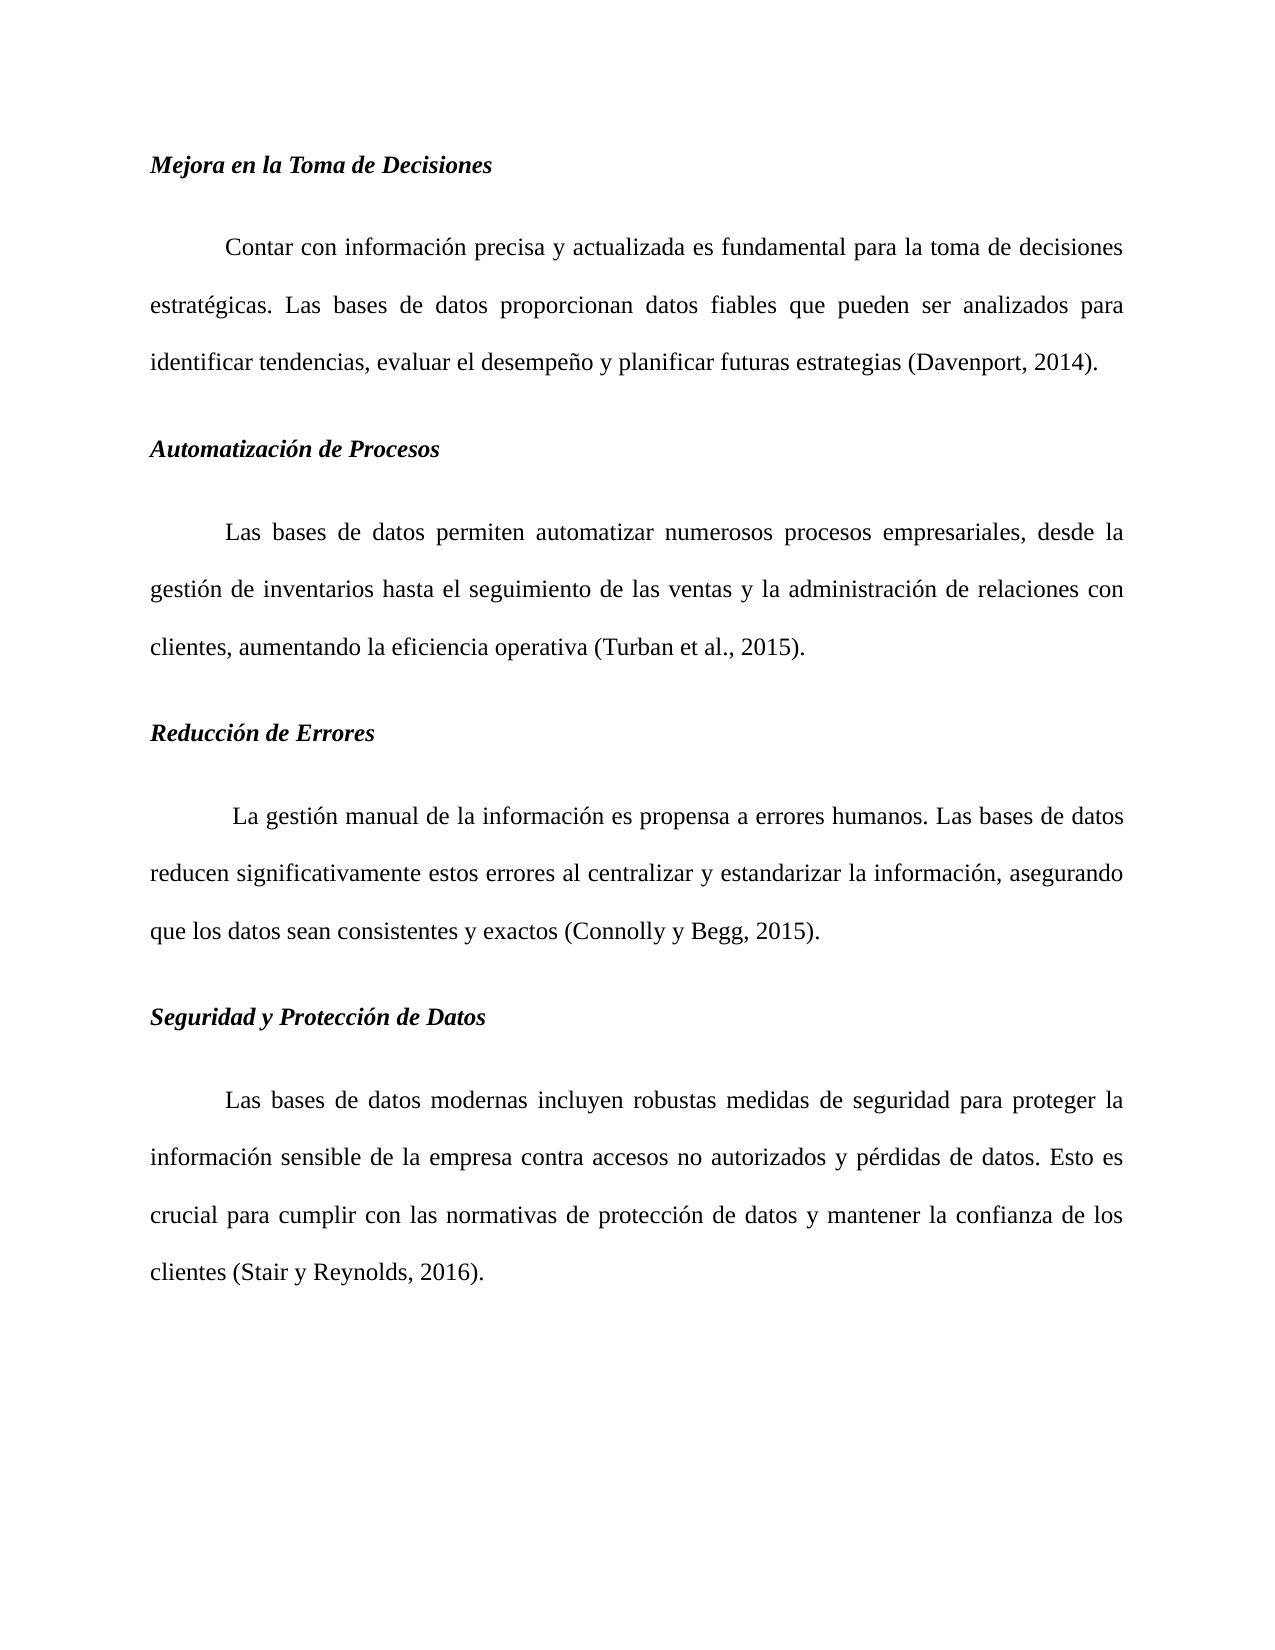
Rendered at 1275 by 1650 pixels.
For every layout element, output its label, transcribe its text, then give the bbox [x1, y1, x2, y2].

subtitle Mejora en la Toma de Decisiones [150, 150, 1125, 179]
text Las bases de datos modernas incluyen robustas medidas de seguridad para proteger la información sensible de la empresa contra accesos no autorizados y pérdidas de datos. Esto es crucial para cumplir con las normativas de protección de datos y mantener la confianza de los clientes (Stair y Reynolds, 2016). [150, 1085, 1125, 1286]
text Contar con información precisa y actualizada es fundamental para la toma de decisiones estratégicas. Las bases de datos proporcionan datos fiables que pueden ser analizados para identificar tendencias, evaluar el desempeño y planificar futuras estrategias (Davenport, 2014). [150, 232, 1125, 376]
subtitle Reducción de Errores [150, 718, 1125, 747]
subtitle Seguridad y Protección de Datos [150, 1002, 1125, 1031]
text La gestión manual de la información es propensa a errores humanos. Las bases de datos reducen significativamente estos errores al centralizar y estandarizar la información, asegurando que los datos sean consistentes y exactos (Connolly y Begg, 2015). [150, 801, 1125, 944]
subtitle Automatización de Procesos [150, 434, 1125, 463]
text Las bases de datos permiten automatizar numerosos procesos empresariales, desde la gestión de inventarios hasta el seguimiento de las ventas y la administración de relaciones con clientes, aumentando la eficiencia operativa (Turban et al., 2015). [150, 517, 1125, 660]
